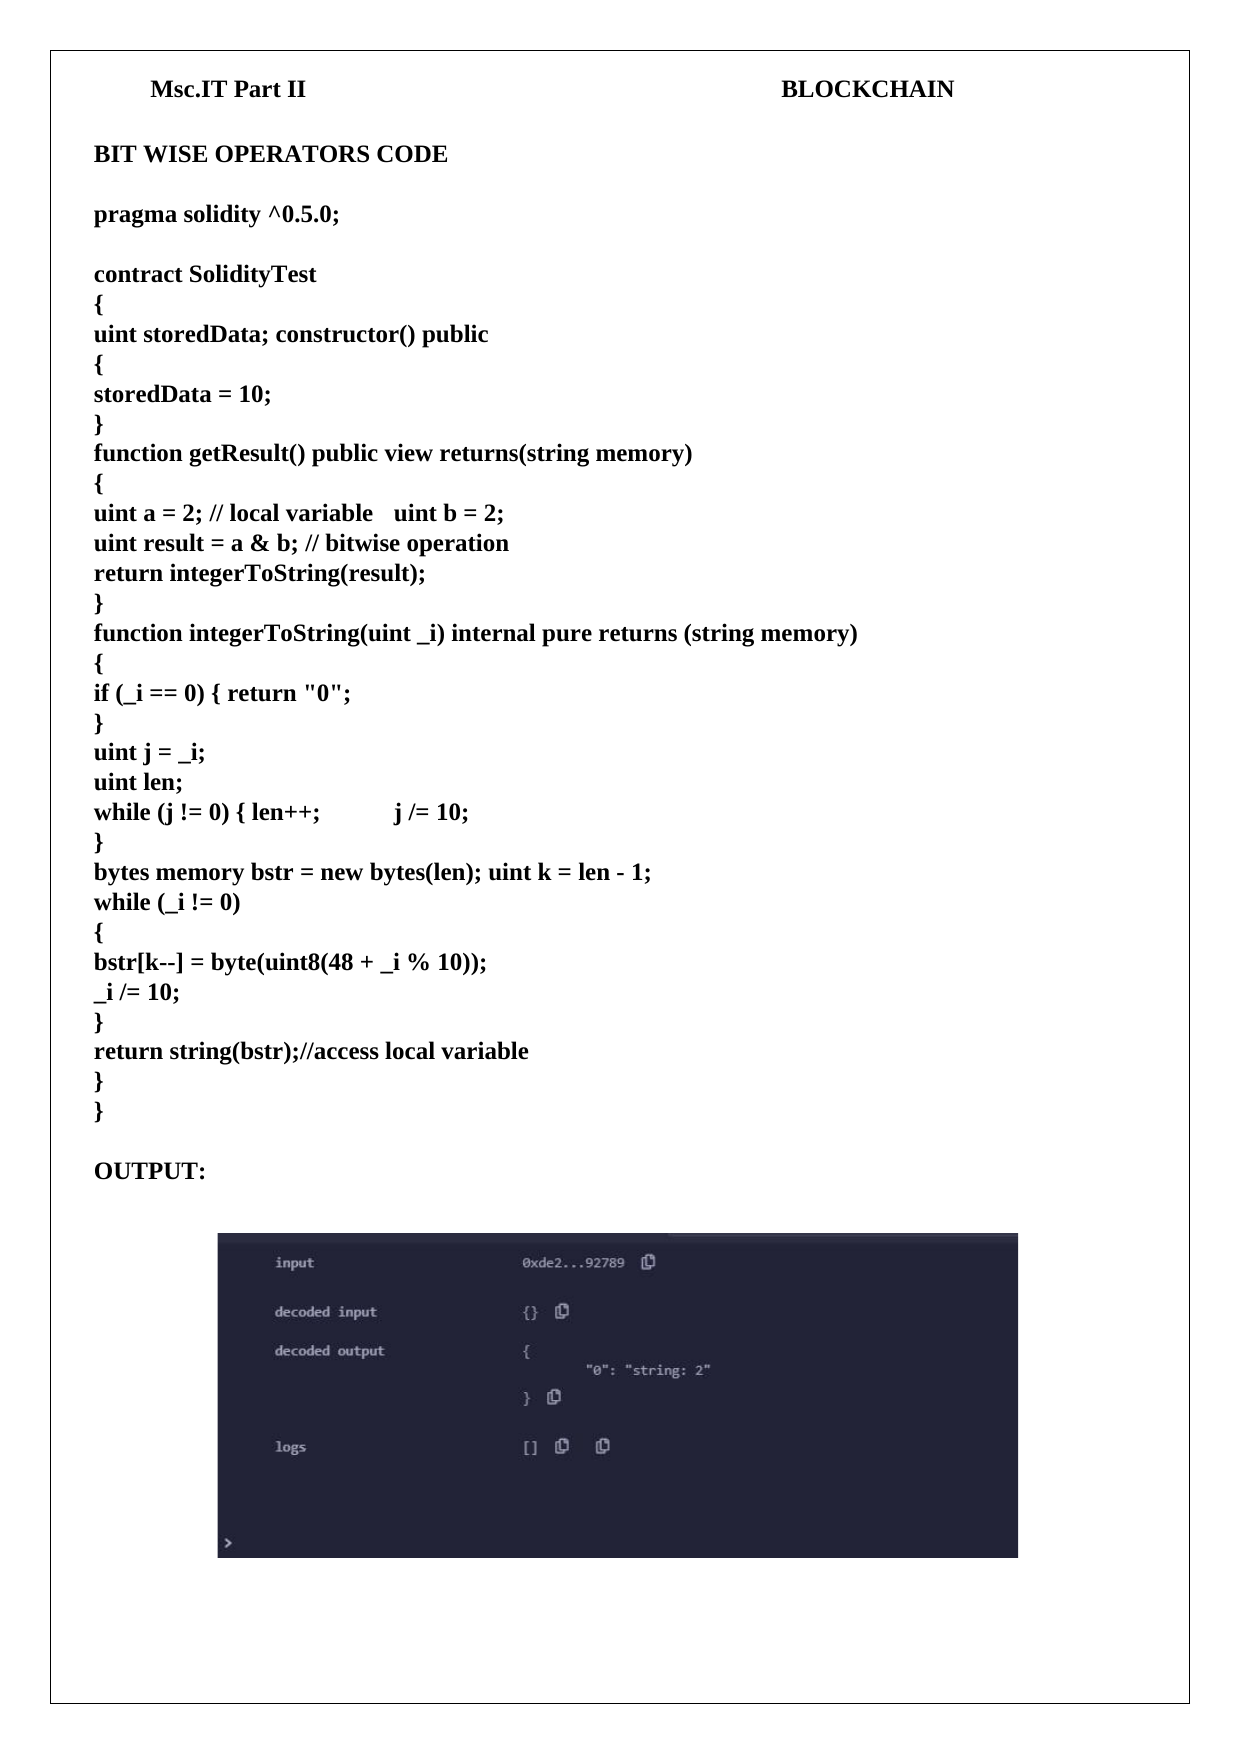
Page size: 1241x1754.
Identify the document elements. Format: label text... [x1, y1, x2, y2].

text } [94, 827, 1153, 856]
text } [94, 1066, 1153, 1095]
text storedData = 10; [94, 379, 1153, 407]
text { [94, 349, 1153, 378]
text _i /= 10; [94, 977, 1153, 1005]
text } [94, 1096, 1153, 1125]
text function integerToString(uint _i) internal pure returns (string memory) [94, 618, 1153, 647]
text bytes memory bstr = new bytes(len); uint k = len - 1; [94, 857, 1153, 886]
text { [94, 648, 1153, 677]
picture [217, 1233, 1019, 1558]
text function getResult() public view returns(string memory) [94, 438, 1153, 467]
text } [94, 708, 1153, 736]
text uint storedData; constructor() public [94, 319, 1153, 348]
text uint a = 2; // local variable uint b = 2; [94, 498, 1153, 527]
text uint result = a & b; // bitwise operation [94, 528, 1153, 557]
text pragma solidity ^0.5.0; [94, 199, 1153, 228]
text uint j = _i; [94, 737, 1153, 766]
text { [94, 468, 1153, 497]
text if (_i == 0) { return "0"; [94, 678, 1153, 706]
text { [94, 917, 1153, 946]
text return string(bstr);//access local variable [94, 1036, 1153, 1065]
text bstr[k--] = byte(uint8(48 + _i % 10)); [94, 947, 1153, 976]
text { [94, 289, 1153, 318]
text OUTPUT: [94, 1156, 1153, 1185]
text } [94, 409, 1153, 437]
text BIT WISE OPERATORS CODE [94, 139, 1153, 168]
text while (j != 0) { len++; j /= 10; [94, 797, 1153, 826]
text uint len; [94, 767, 1153, 796]
text while (_i != 0) [94, 887, 1153, 916]
text } [94, 588, 1153, 617]
text } [94, 1007, 1153, 1035]
text return integerToString(result); [94, 558, 1153, 587]
text contract SolidityTest [94, 259, 1153, 288]
